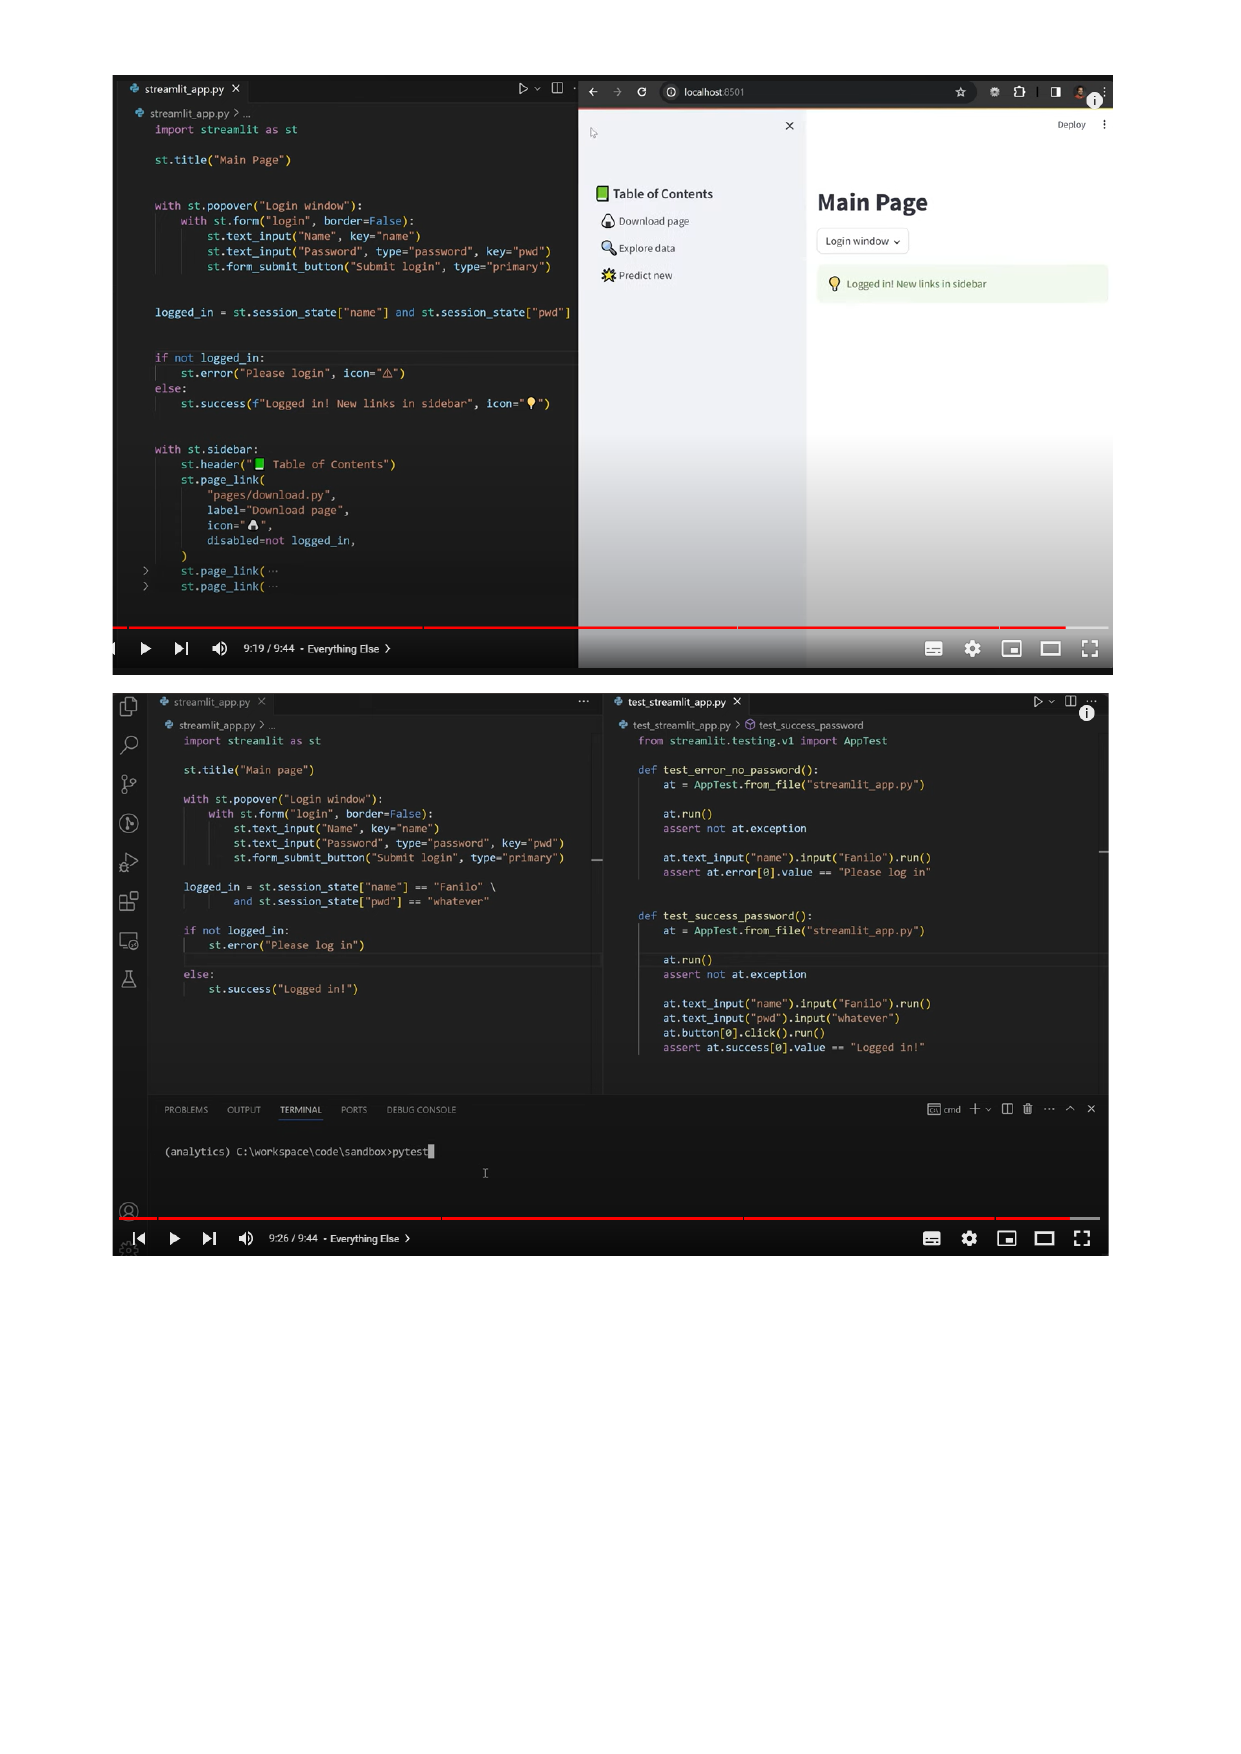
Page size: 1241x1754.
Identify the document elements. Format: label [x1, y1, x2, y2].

picture [112, 693, 1109, 1256]
picture [112, 75, 1113, 675]
